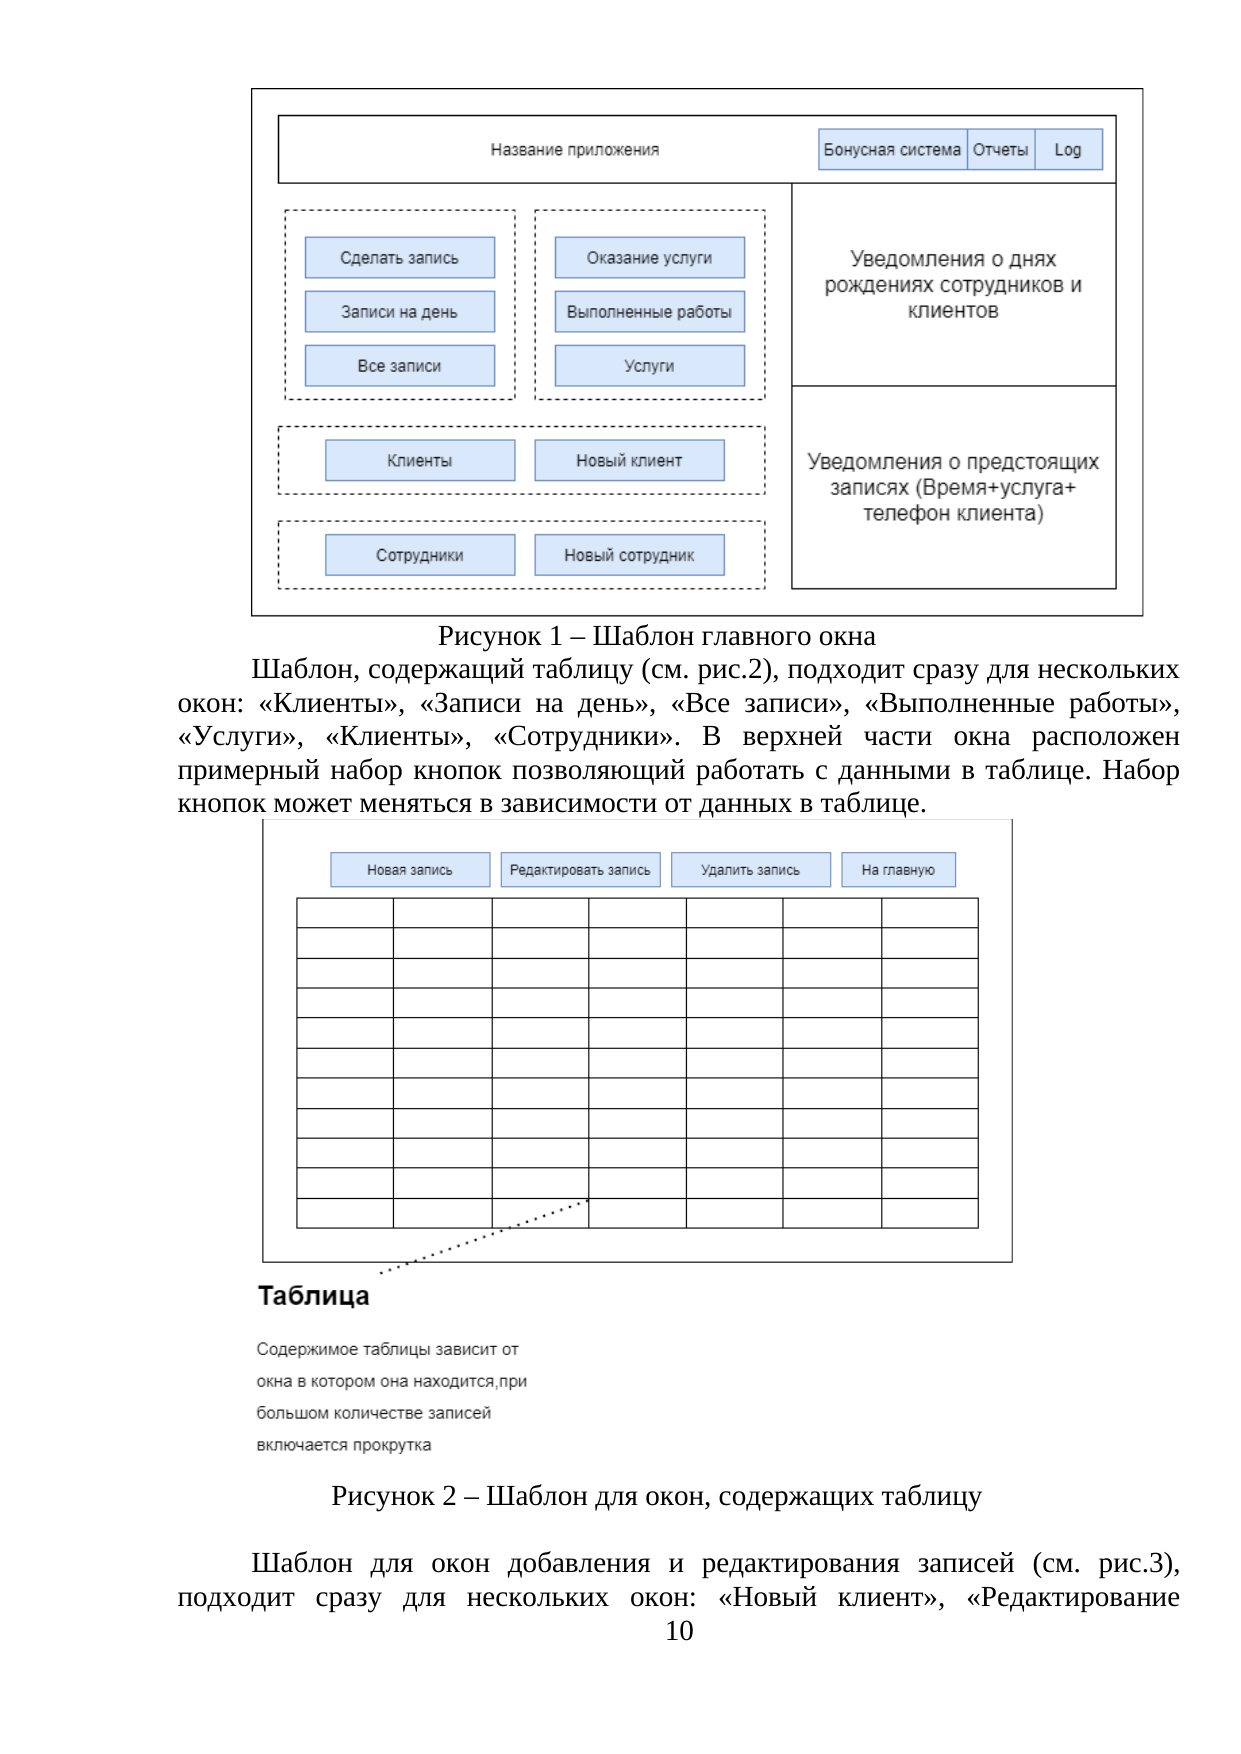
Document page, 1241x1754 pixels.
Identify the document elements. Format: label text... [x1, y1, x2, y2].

picture [251, 88, 1144, 618]
text Рисунок 2 – Шаблон для окон, содержащих таблицу [133, 1478, 1181, 1512]
text Рисунок 1 – Шаблон главного окна [133, 618, 1181, 651]
picture [251, 819, 1013, 1479]
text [177, 1546, 1181, 1613]
list Шаблон, содержащий таблицу (см. рис.2), подходит сразу для нескольких окон: «Клиенты», «Записи на день», «Все записи», «Выполненные работы», «Услуги», «Клиенты», «Сотрудники». В верхней части окна расположен примерный набор кнопок позволяющий работать с данными в таблице. Набор кнопок может меняться в зависимости от данных в таблице. [177, 651, 1181, 819]
